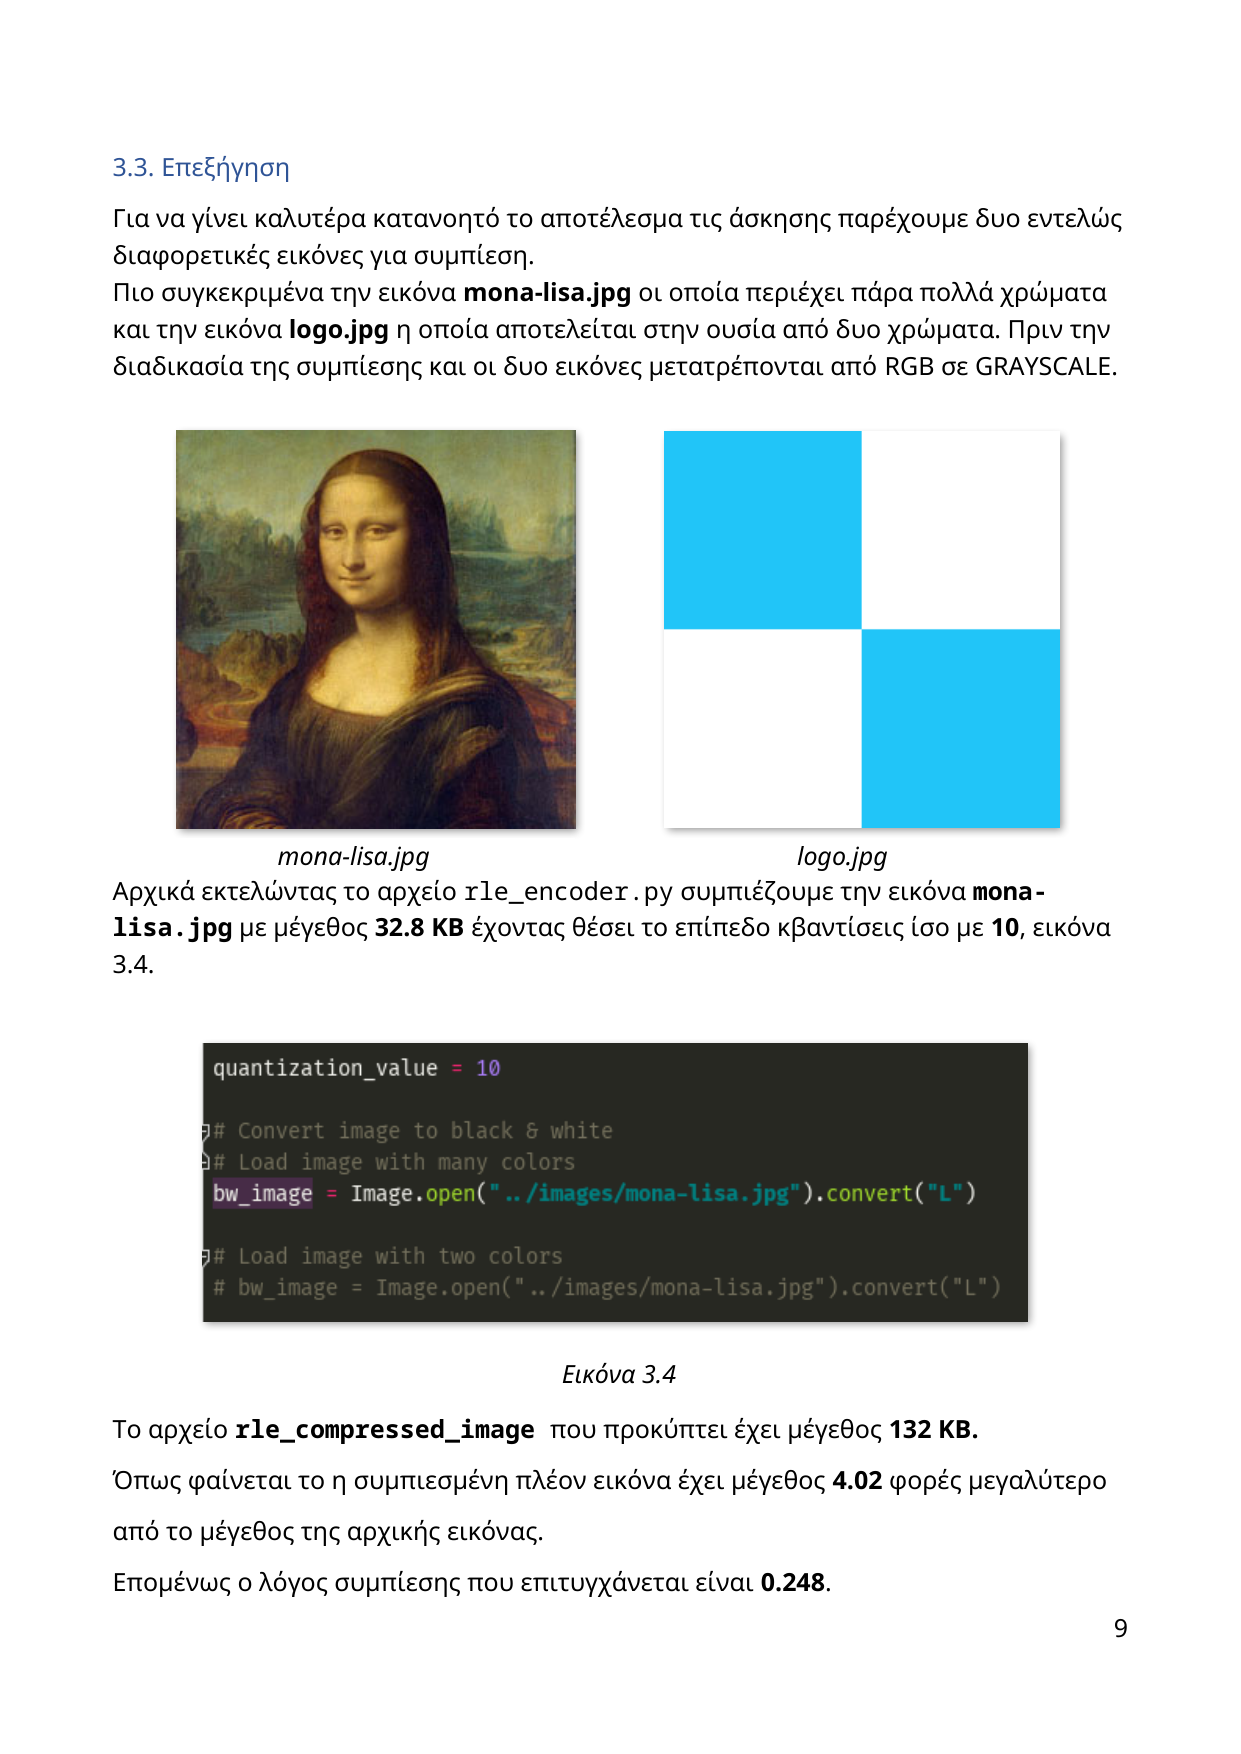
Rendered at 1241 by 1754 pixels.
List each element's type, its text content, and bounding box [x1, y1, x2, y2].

picture [202, 1043, 1028, 1322]
picture [176, 430, 576, 829]
subtitle Επεξήγηση [112, 150, 1128, 184]
text Το αρχείο rle_compressed_image που προκύπτει έχει μέγεθος 132 KB. Όπως φαίνεται το η συμπιεσμένη πλέον εικόνα έχει μέγεθος 4.02 φορές μεγαλύτερο από το μέγεθος της αρχικής εικόνας. Επομένως ο λόγος συμπίεσης που επιτυγχάνεται είναι 0.248. [112, 1411, 1128, 1598]
text Εικόνα 3.4 [112, 1356, 1128, 1391]
picture [664, 431, 1060, 828]
text Για να γίνει καλυτέρα κατανοητό το αποτέλεσμα τις άσκησης παρέχουμε δυο εντελώς διαφορετικές εικόνες για συμπίεση. Πιο συγκεκριμένα την εικόνα mona-lisa.jpg οι οποία περιέχει πάρα πολλά χρώματα και την εικόνα logo.jpg η οποία αποτελείται στην ουσία από δυο χρώματα. Πριν την διαδικασία της συμπίεσης και οι δυο εικόνες μετατρέπονται από RGB σε GRAYSCALE. [112, 201, 1128, 382]
text Αρχικά εκτελώντας το αρχείο rle_encoder.py συμπιέζουμε την εικόνα mona-lisa.jpg με μέγεθος 32.8 KB έχοντας θέσει το επίπεδο κβαντίσεις ίσο με 10, εικόνα 3.4. [112, 742, 1128, 1018]
